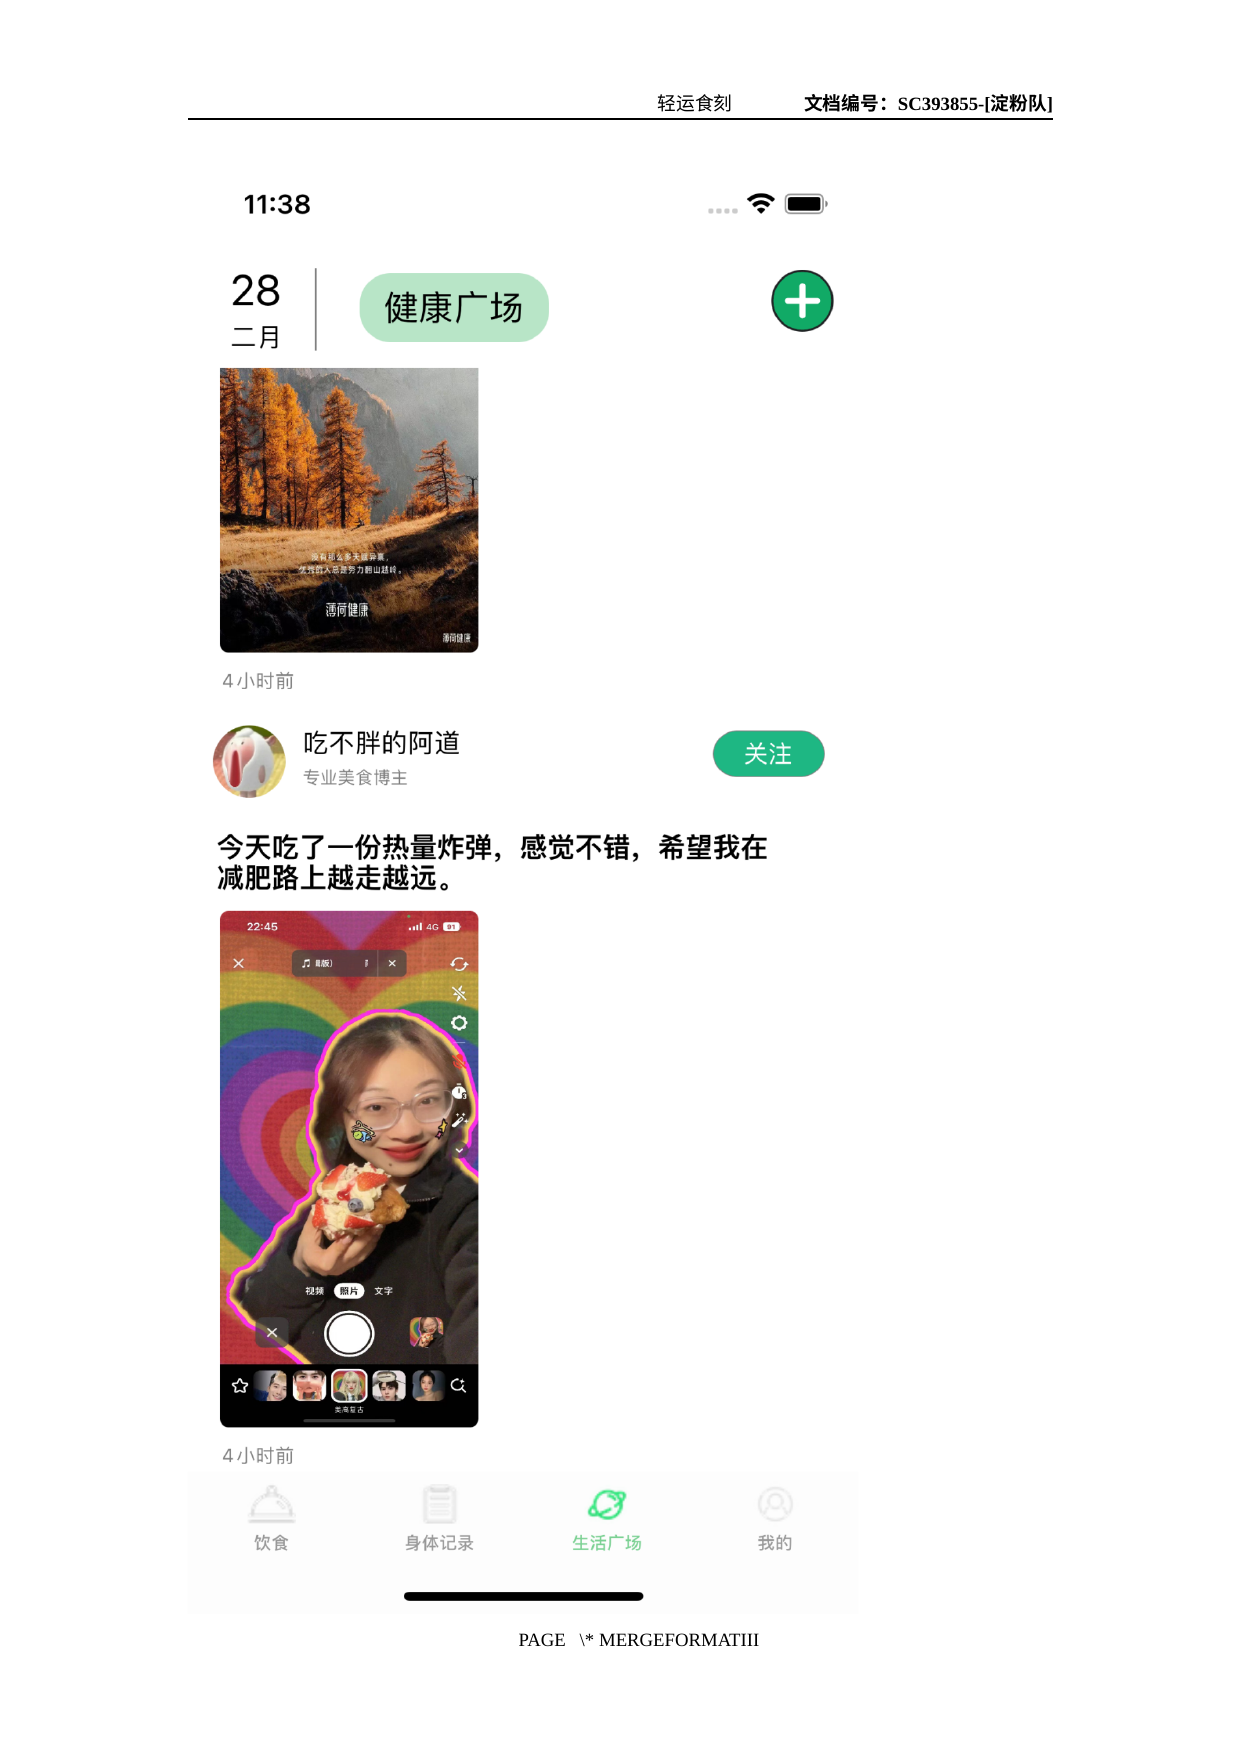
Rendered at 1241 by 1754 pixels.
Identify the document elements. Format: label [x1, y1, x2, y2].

picture [187, 162, 859, 1614]
